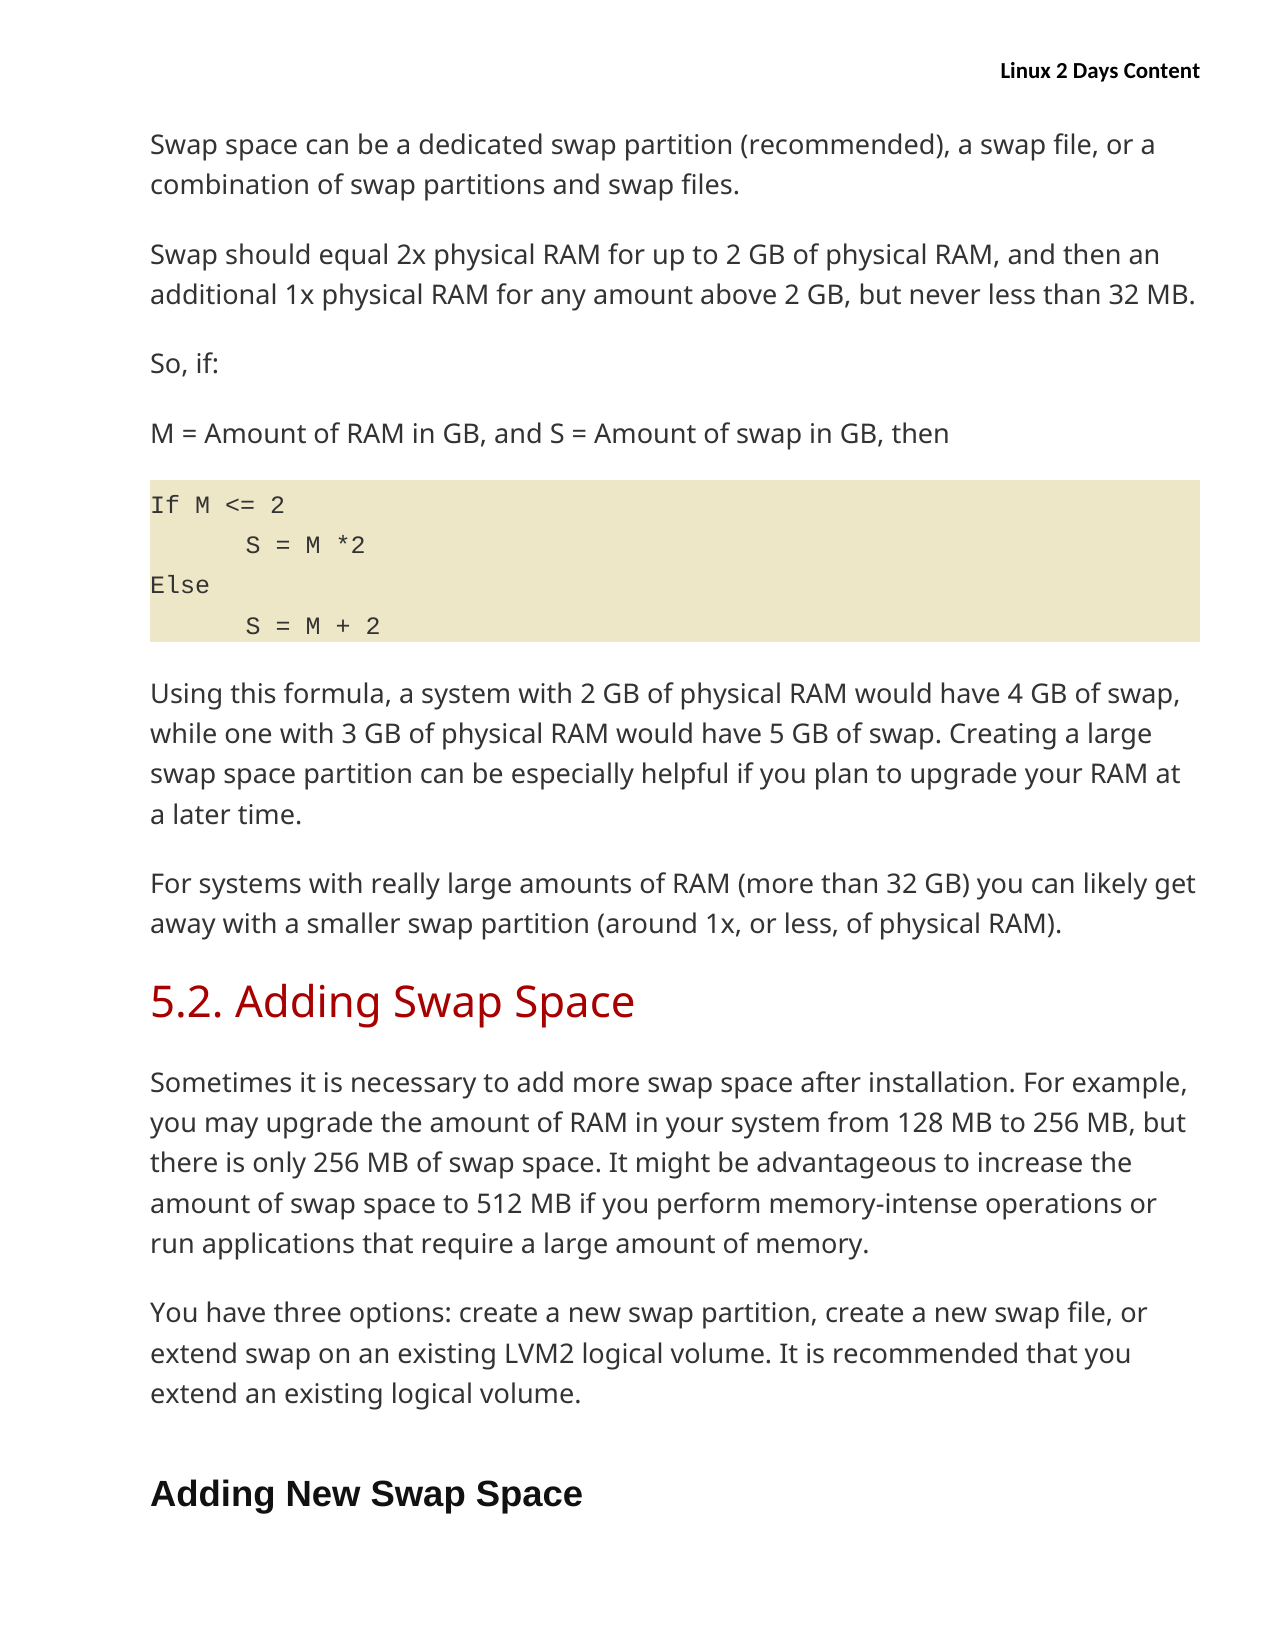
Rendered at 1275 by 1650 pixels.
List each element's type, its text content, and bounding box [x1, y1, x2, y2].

text So, if: [150, 341, 1200, 382]
text Adding New Swap Space [150, 1472, 1200, 1514]
text If M <= 2 [150, 480, 1200, 521]
text S = M + 2 [150, 601, 1200, 642]
subtitle 5.2. Adding Swap Space [150, 971, 1200, 1031]
text Else [150, 561, 1200, 601]
text S = M *2 [150, 521, 1200, 561]
text Using this formula, a system with 2 GB of physical RAM would have 4 GB of swap, while one with 3 GB of physical RAM would have 5 GB of swap. Creating a large swap space partition can be especially helpful if you plan to upgrade your RAM at a later time. [150, 671, 1200, 832]
text You have three options: create a new swap partition, create a new swap file, or extend swap on an existing LVM2 logical volume. It is recommended that you extend an existing logical volume. [150, 1291, 1200, 1411]
text Swap should equal 2x physical RAM for up to 2 GB of physical RAM, and then an additional 1x physical RAM for any amount above 2 GB, but never less than 32 MB. [150, 232, 1200, 312]
text Swap space can be a dedicated swap partition (recommended), a swap file, or a combination of swap partitions and swap files. [150, 122, 1200, 202]
text For systems with really large amounts of RAM (more than 32 GB) you can likely get away with a smaller swap partition (around 1x, or less, of physical RAM). [150, 861, 1200, 942]
text M = Amount of RAM in GB, and S = Amount of swap in GB, then [150, 411, 1200, 451]
text Sometimes it is necessary to add more swap space after installation. For example, you may upgrade the amount of RAM in your system from 128 MB to 256 MB, but there is only 256 MB of swap space. It might be advantageous to increase the amount of swap space to 512 MB if you perform memory-intense operations or run applications that require a large amount of memory. [150, 1060, 1200, 1261]
